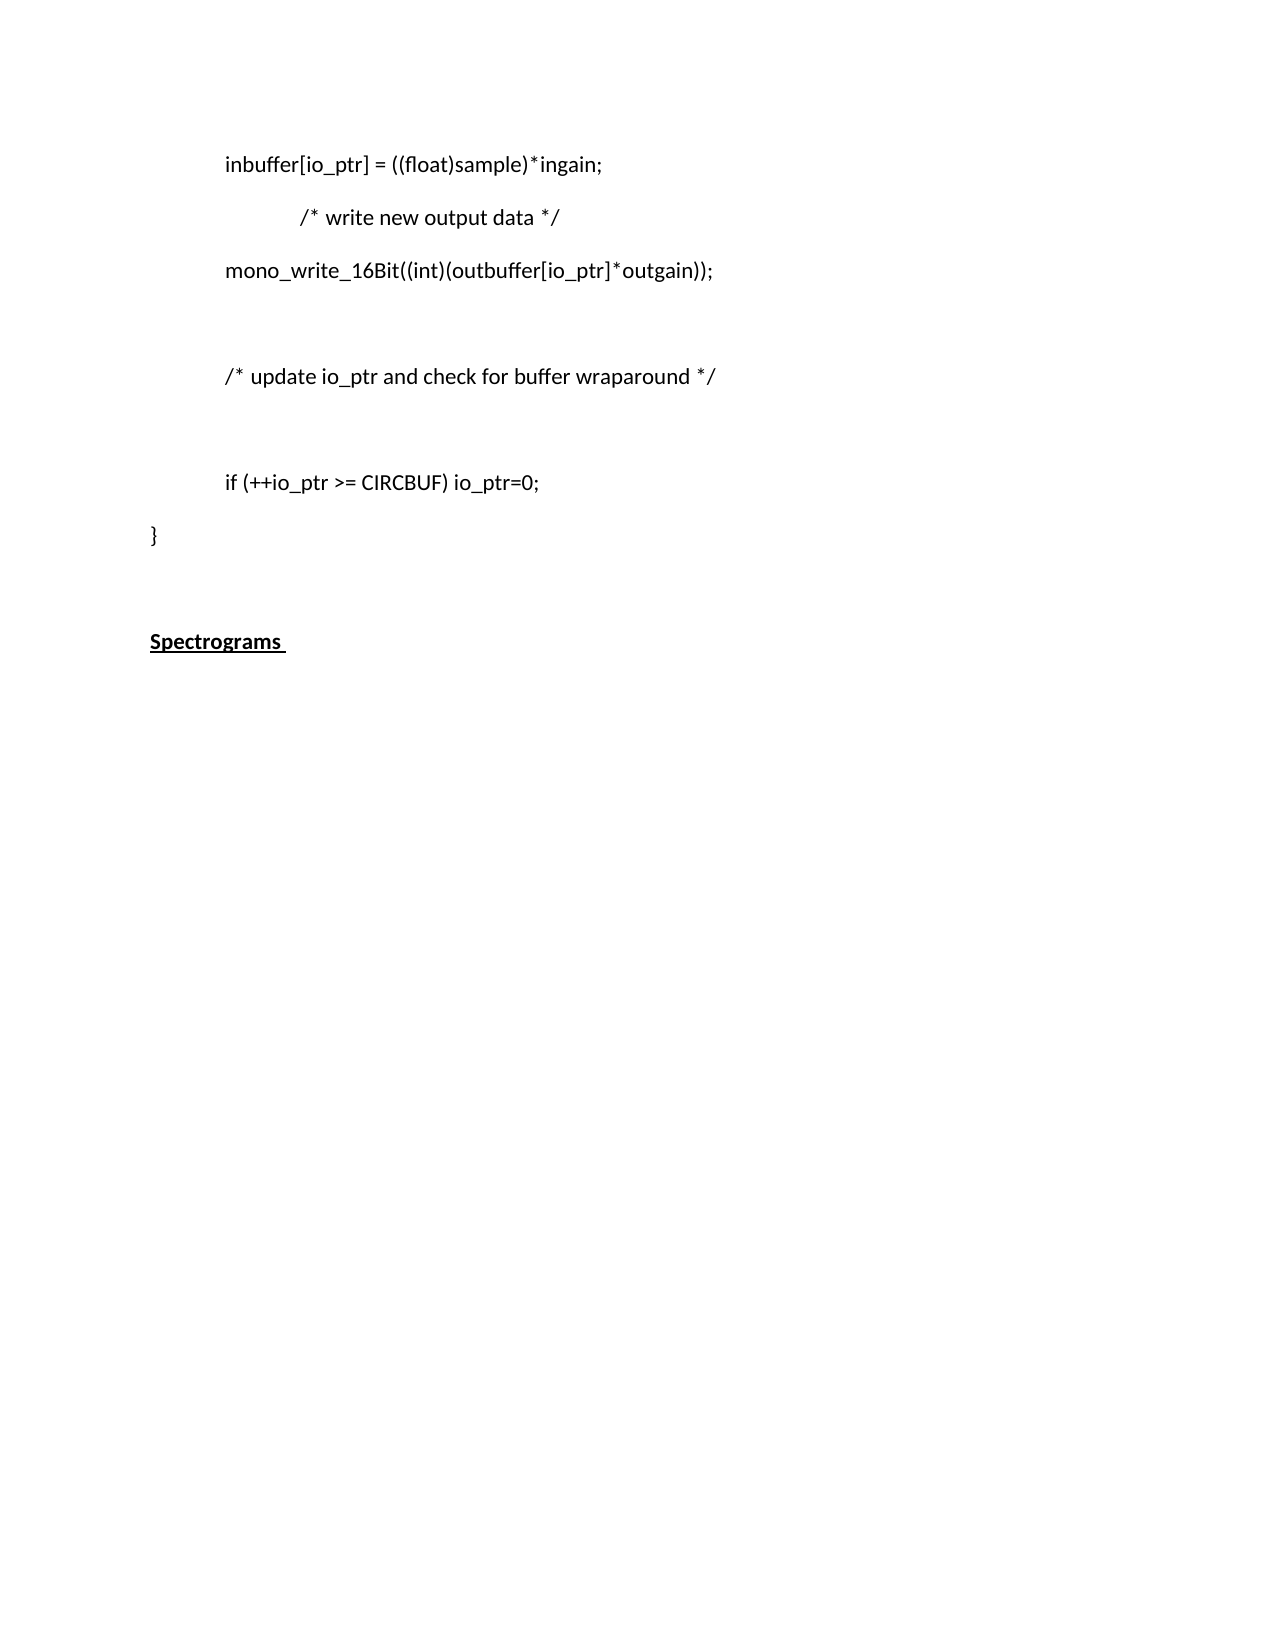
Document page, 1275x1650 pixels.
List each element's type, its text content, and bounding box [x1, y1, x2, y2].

text Spectrograms [150, 627, 1125, 655]
text } [150, 521, 1125, 549]
text /* update io_ptr and check for buffer wraparound */ [150, 362, 1125, 390]
text /* write new output data */ [150, 203, 1125, 231]
text inbuffer[io_ptr] = ((float)sample)*ingain; [150, 150, 1125, 178]
text mono_write_16Bit((int)(outbuffer[io_ptr]*outgain)); [150, 256, 1125, 284]
text if (++io_ptr >= CIRCBUF) io_ptr=0; [150, 468, 1125, 496]
